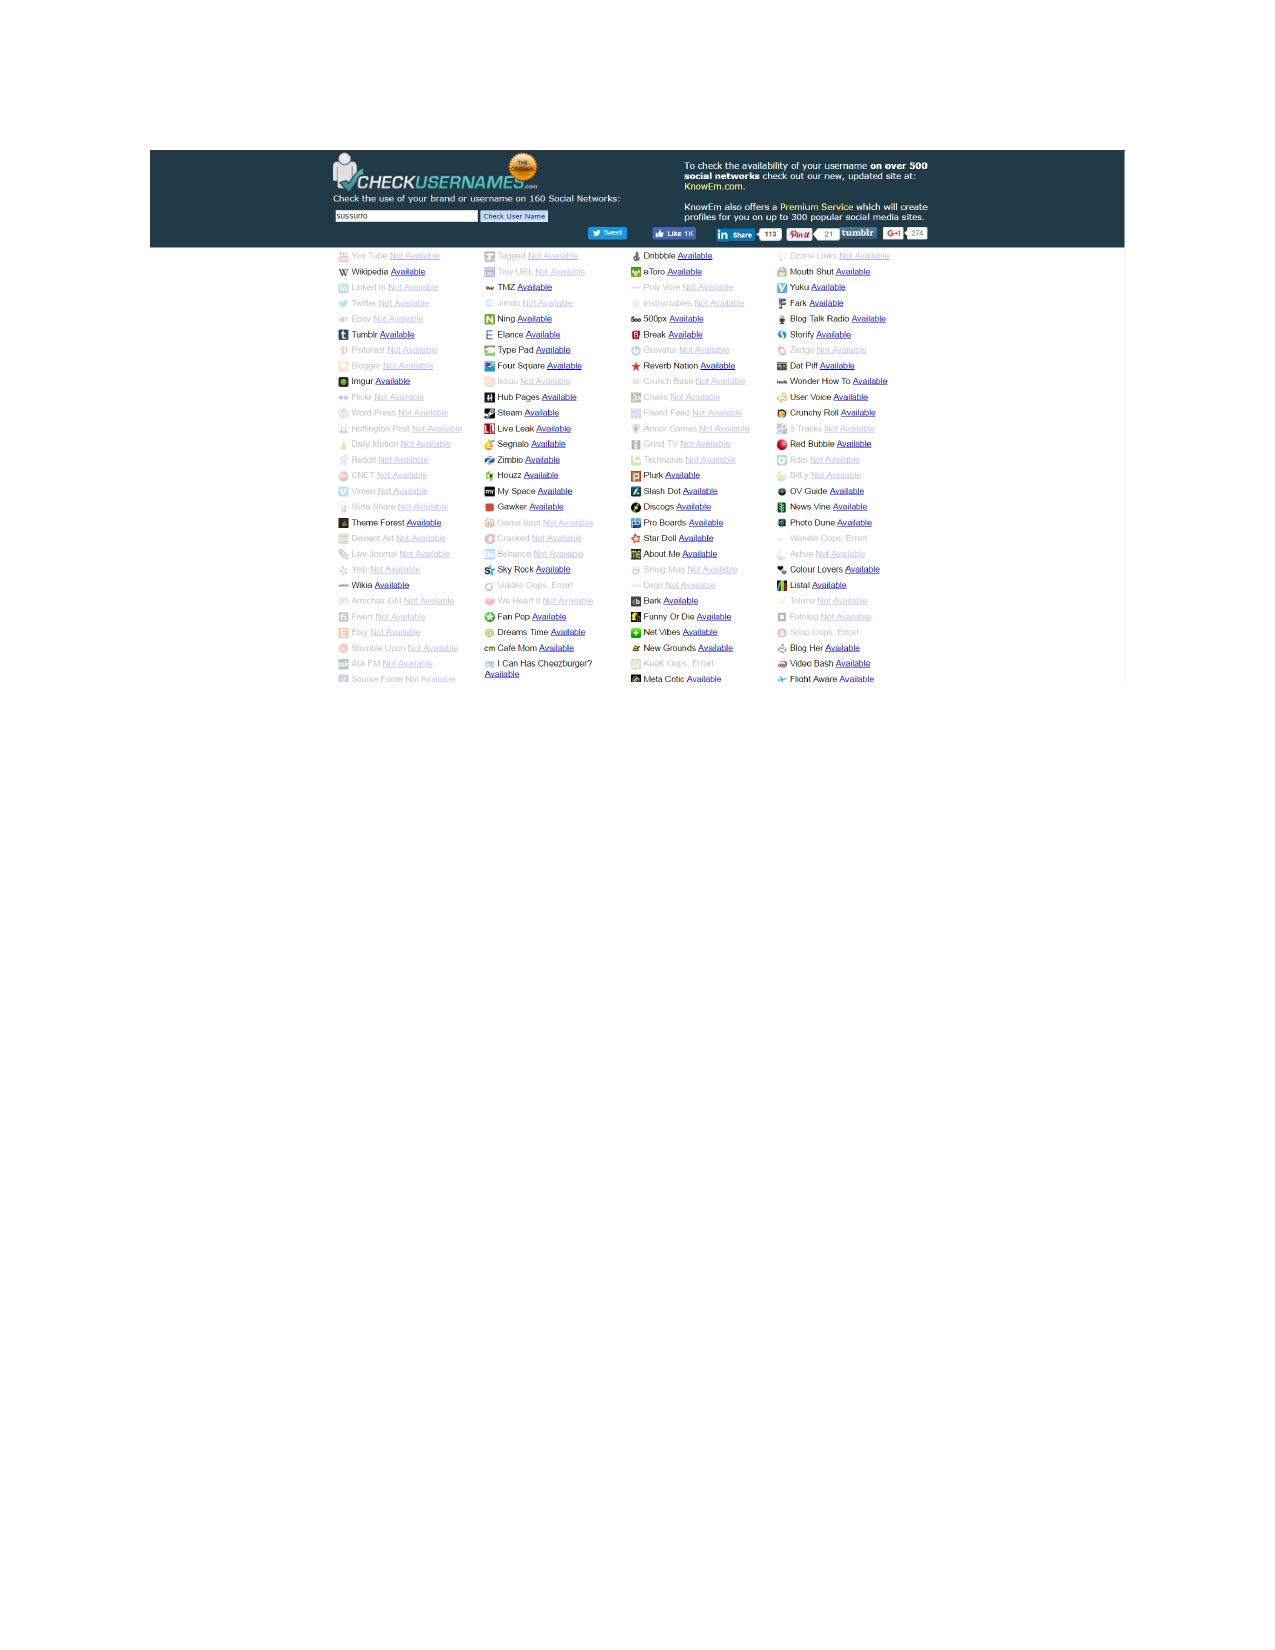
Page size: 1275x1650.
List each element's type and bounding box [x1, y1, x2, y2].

picture [150, 150, 1125, 682]
